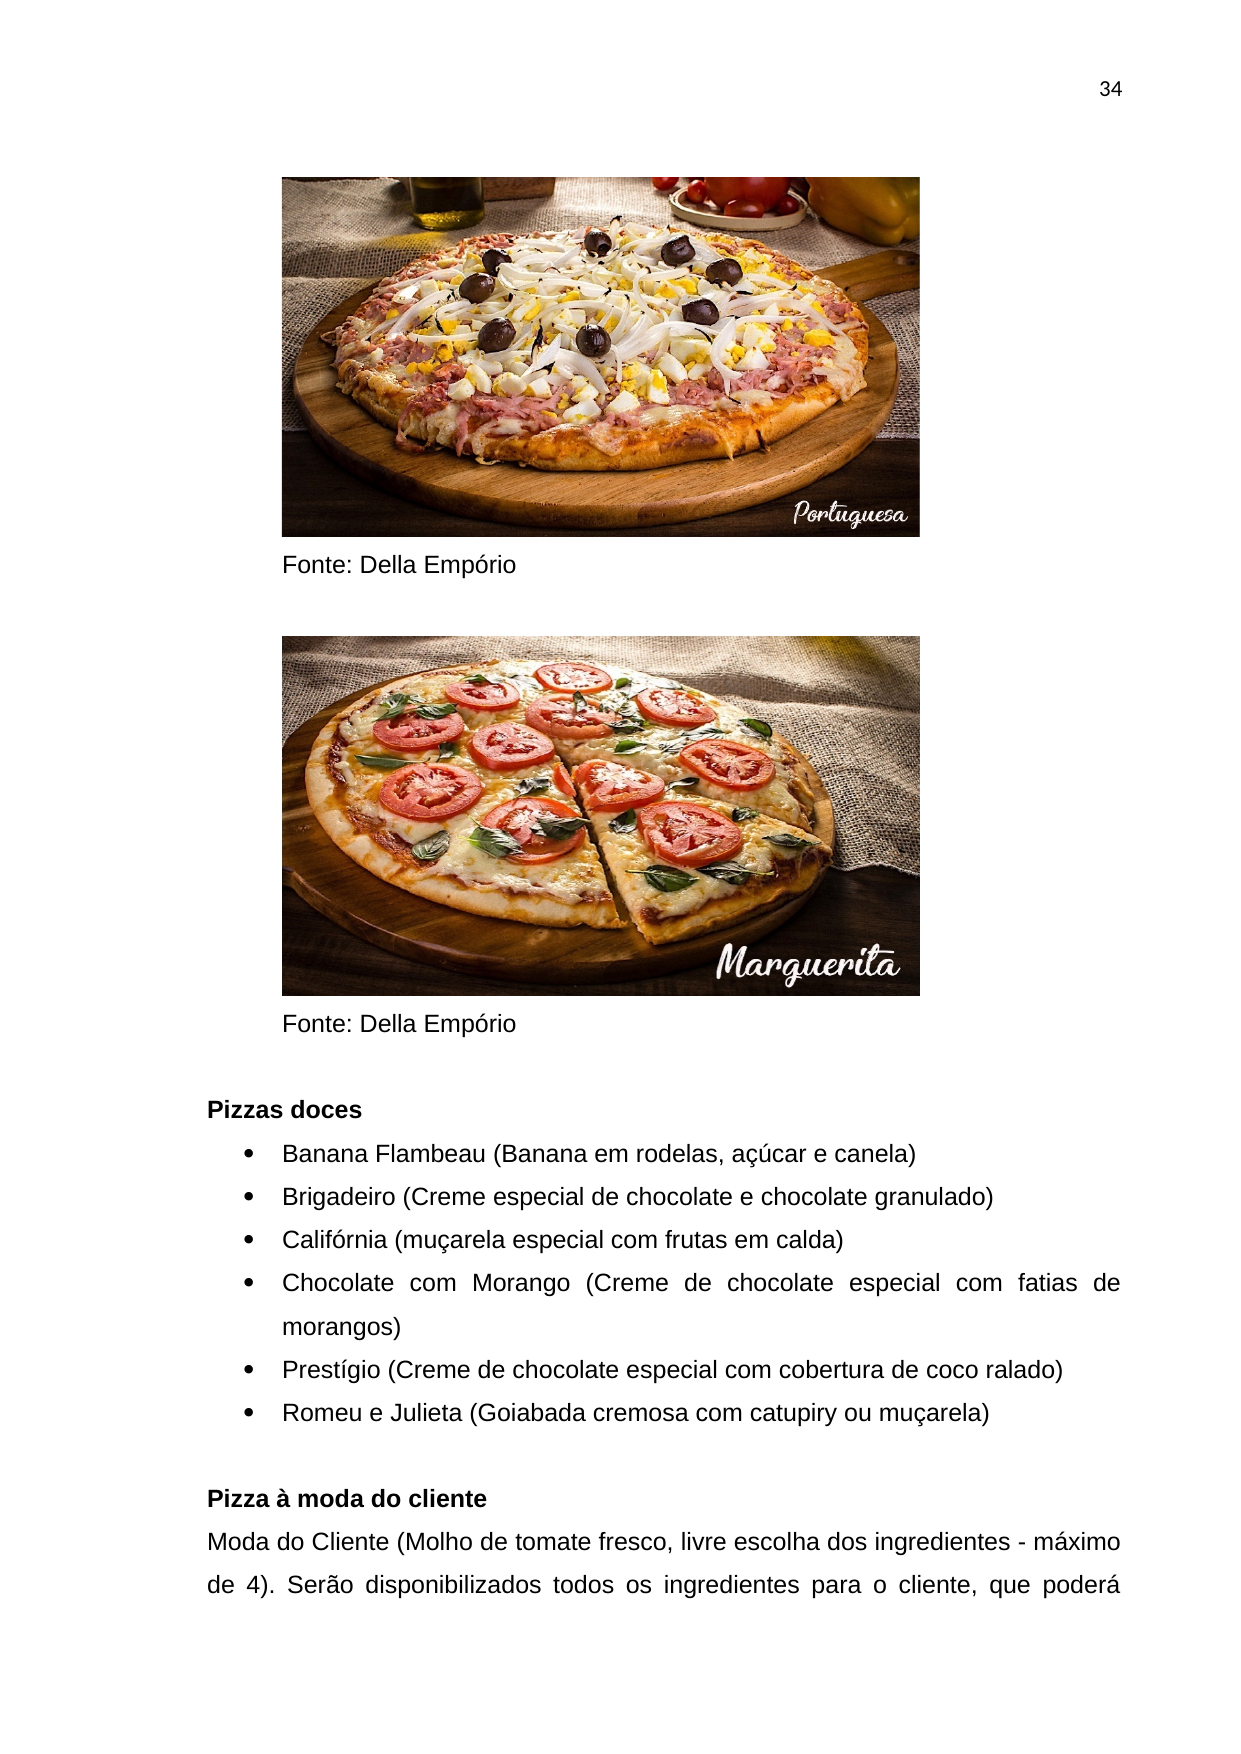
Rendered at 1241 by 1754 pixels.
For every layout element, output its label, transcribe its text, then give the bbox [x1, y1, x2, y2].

list Califórnia (muçarela especial com frutas em calda) [244, 1225, 1122, 1254]
list Fonte: Della Empório [282, 550, 1122, 579]
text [207, 1527, 1122, 1599]
list Romeu e Julieta (Goiabada cremosa com catupiry ou muçarela) [244, 1398, 1122, 1427]
list Prestígio (Creme de chocolate especial com cobertura de coco ralado) [244, 1355, 1122, 1383]
list Fonte: Della Empório [282, 1009, 1122, 1038]
picture [281, 177, 920, 537]
picture [281, 636, 920, 996]
text Pizzas doces [207, 1096, 1122, 1124]
list Banana Flambeau (Banana em rodelas, açúcar e canela) [244, 1139, 1122, 1167]
list Brigadeiro (Creme especial de chocolate e chocolate granulado) [244, 1182, 1122, 1211]
list Chocolate com Morango (Creme de chocolate especial com fatias de morangos) [244, 1268, 1122, 1340]
text Pizza à moda do cliente [207, 1484, 1122, 1513]
